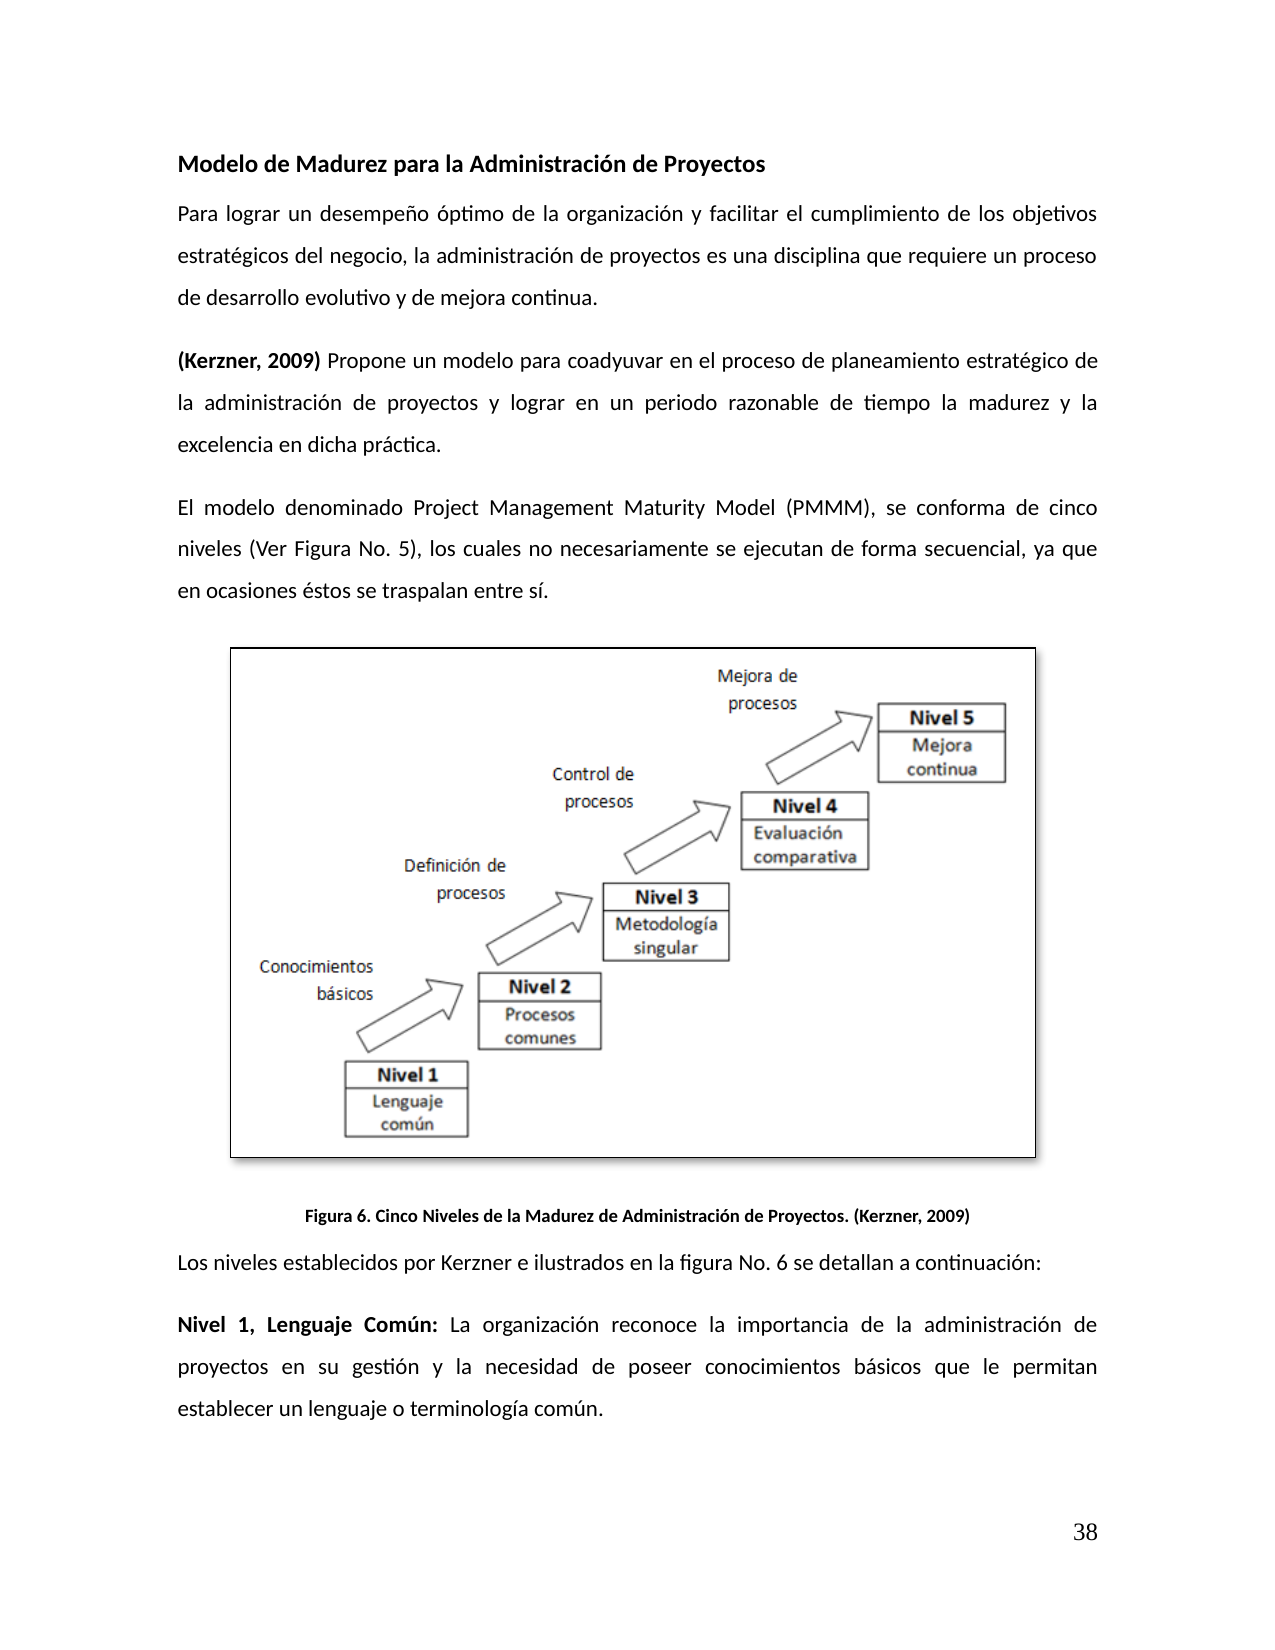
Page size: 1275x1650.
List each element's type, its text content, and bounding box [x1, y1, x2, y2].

picture [231, 649, 1035, 1157]
list El modelo denominado Project Management Maturity Model (PMMM), se conforma de cinco niveles (Ver Figura No. 5), los cuales no necesariamente se ejecutan de forma secuencial, ya que en ocasiones éstos se traspalan entre sí. [177, 493, 1098, 604]
text Figura 6. Cinco Niveles de la Madurez de Administración de Proyectos. (Kerzner, 2009) [177, 1204, 1098, 1227]
list (Kerzner, 2009) Propone un modelo para coadyuvar en el proceso de planeamiento estratégico de la administración de proyectos y lograr en un periodo razonable de tiempo la madurez y la excelencia en dicha práctica. [177, 346, 1098, 458]
list Nivel 1, Lenguaje Común: La organización reconoce la importancia de la administración de proyectos en su gestión y la necesidad de poseer conocimientos básicos que le permitan establecer un lenguaje o terminología común. [177, 1310, 1098, 1422]
subtitle Modelo de Madurez para la Administración de Proyectos [177, 148, 1098, 178]
list Los niveles establecidos por Kerzner e ilustrados en la figura No. 6 se detallan a continuación: [177, 1248, 1098, 1276]
list Para lograr un desempeño óptimo de la organización y facilitar el cumplimiento de los objetivos estratégicos del negocio, la administración de proyectos es una disciplina que requiere un proceso de desarrollo evolutivo y de mejora continua. [177, 199, 1098, 311]
